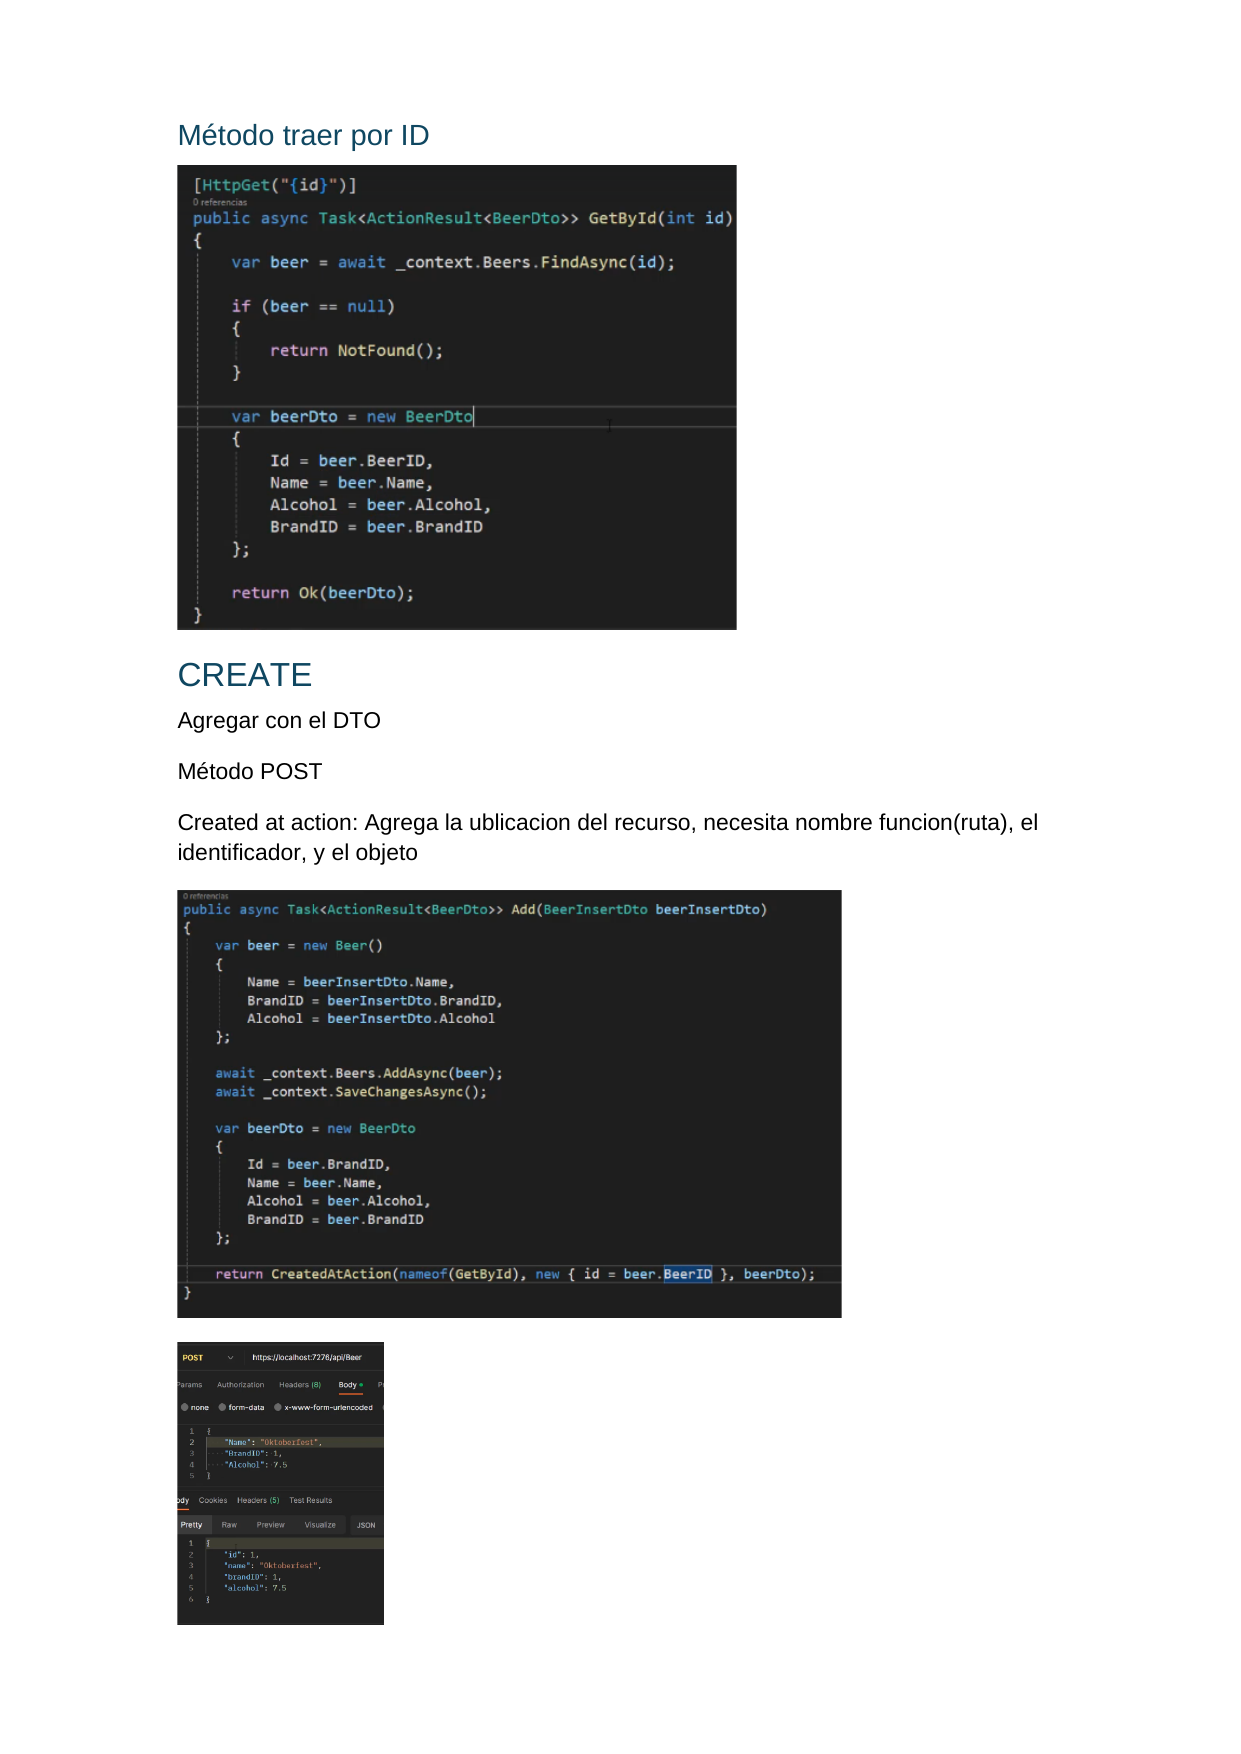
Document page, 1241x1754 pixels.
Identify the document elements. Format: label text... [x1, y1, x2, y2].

subtitle Método traer por ID [177, 118, 1152, 152]
text Método POST [177, 758, 1152, 784]
text Created at action: Agrega la ublicacion del recurso, necesita nombre funcion(ruta), el identificador, y el objeto [177, 809, 1152, 866]
picture [177, 165, 737, 630]
picture [177, 890, 842, 1318]
subtitle CREATE [177, 654, 1152, 693]
picture [177, 1342, 384, 1625]
text Agregar con el DTO [177, 707, 1152, 733]
